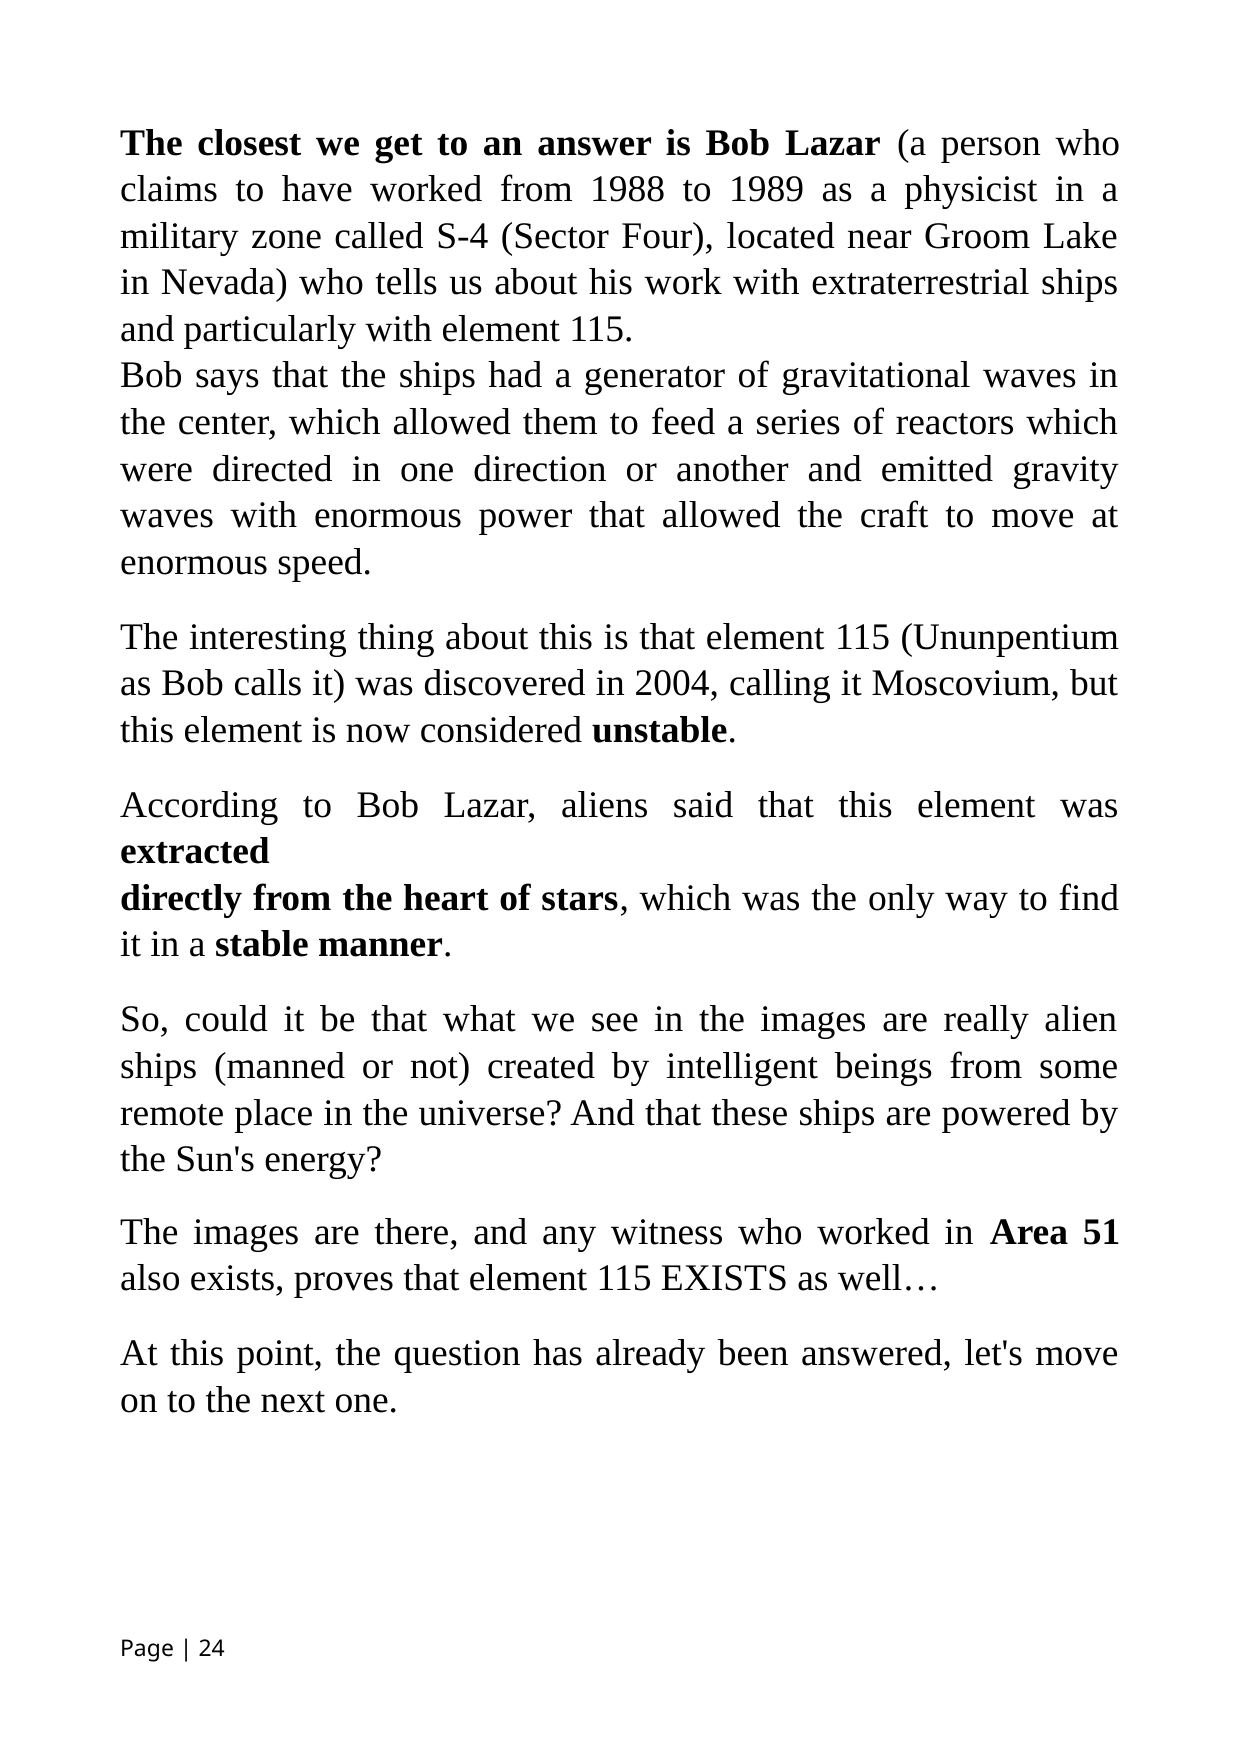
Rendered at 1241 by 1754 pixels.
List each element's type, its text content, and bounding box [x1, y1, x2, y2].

text At this point, the question has already been answered, let's move on to the next one. [120, 1331, 1120, 1420]
text So, could it be that what we see in the images are really alien ships (manned or not) created by intelligent beings from some remote place in the universe? And that these ships are powered by the Sun's energy? [120, 997, 1120, 1180]
text directly from the heart of stars, which was the only way to find it in a stable manner. [120, 875, 1120, 965]
text The images are there, and any witness who worked in Area 51 also exists, proves that element 115 EXISTS as well… [120, 1209, 1120, 1299]
text Bob says that the ships had a generator of gravitational waves in the center, which allowed them to feed a series of reactors which were directed in one direction or another and emitted gravity waves with enormous power that allowed the craft to move at enormous speed. [120, 353, 1120, 582]
text The closest we get to an answer is Bob Lazar (a person who claims to have worked from 1988 to 1989 as a physicist in a military zone called S-4 (Sector Four), located near Groom Lake in Nevada) who tells us about his work with extraterrestrial ships and particularly with element 115. [120, 120, 1120, 349]
text The interesting thing about this is that element 115 (Ununpentium as Bob calls it) was discovered in 2004, calling it Moscovium, but this element is now considered unstable. [120, 614, 1120, 750]
text According to Bob Lazar, aliens said that this element was extracted [120, 782, 1120, 872]
